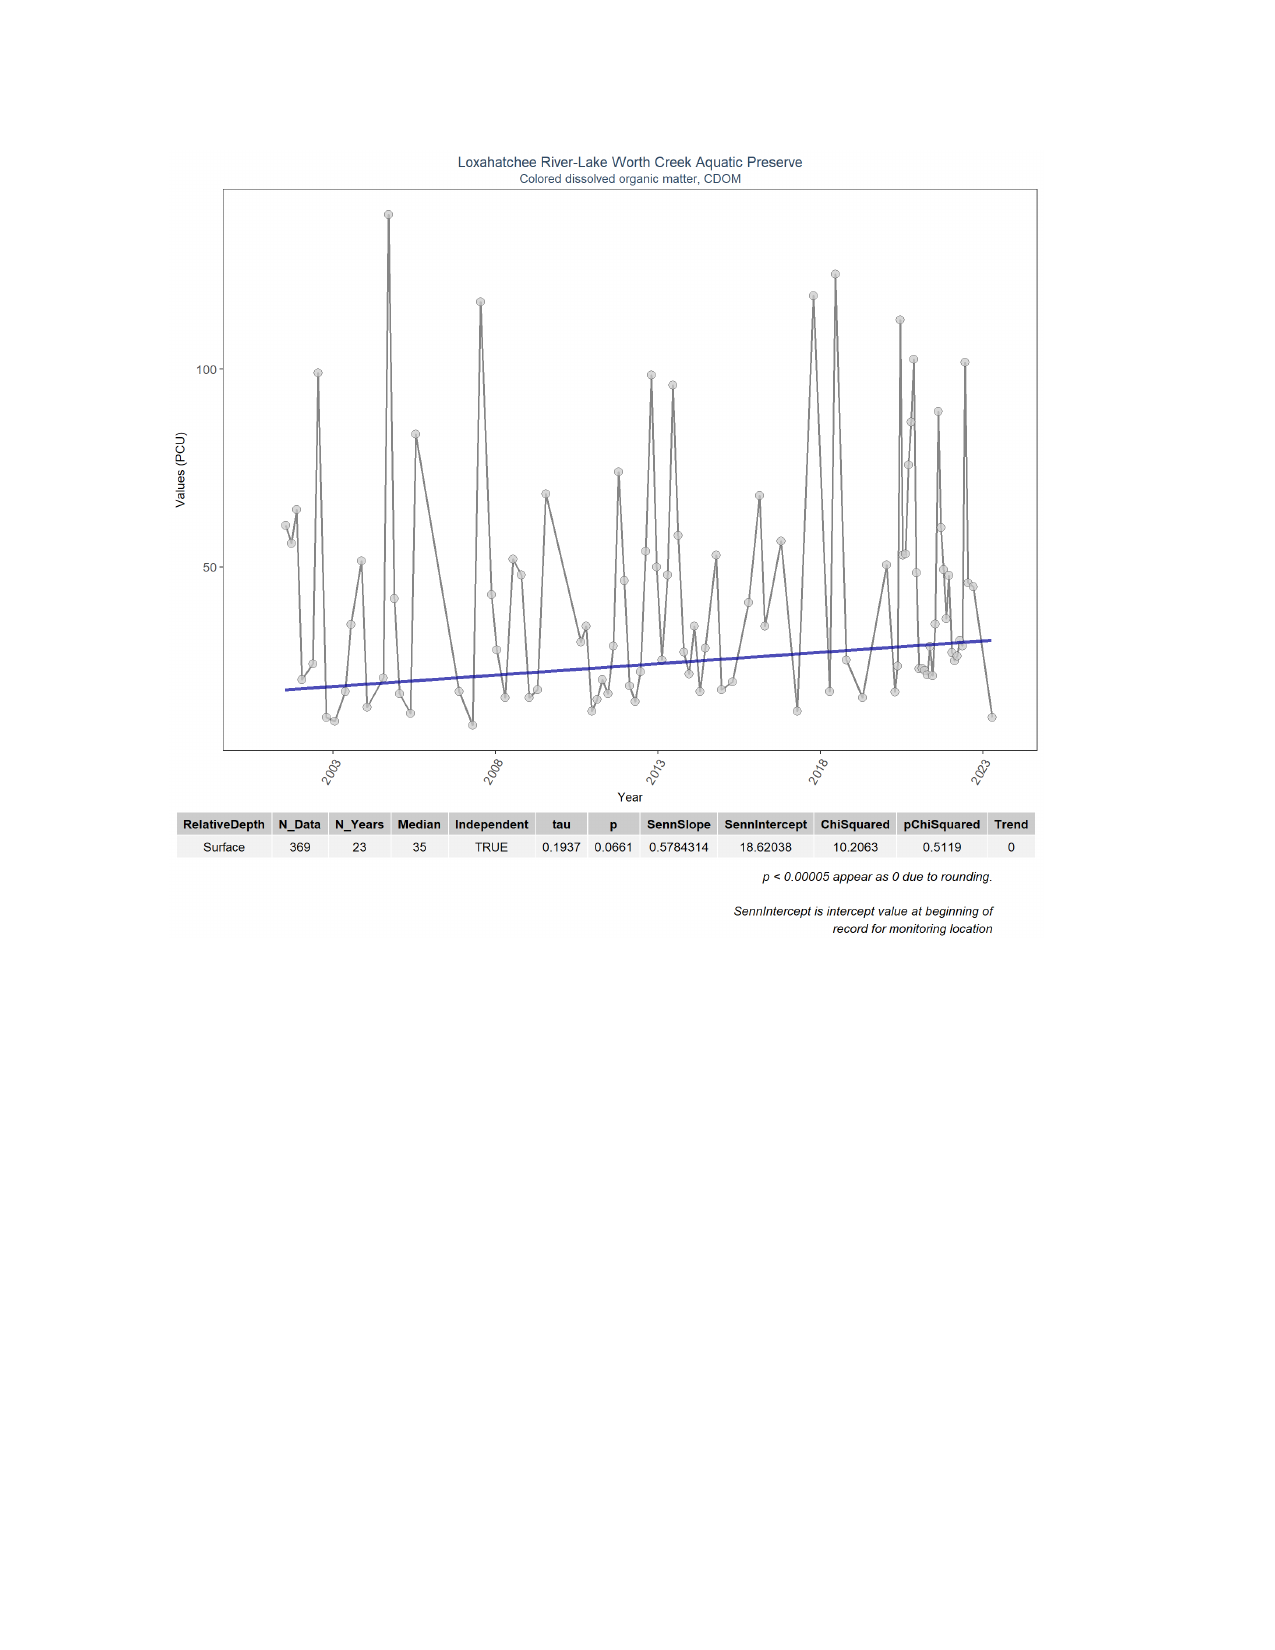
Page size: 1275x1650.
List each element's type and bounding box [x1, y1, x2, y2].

picture [168, 150, 1044, 938]
